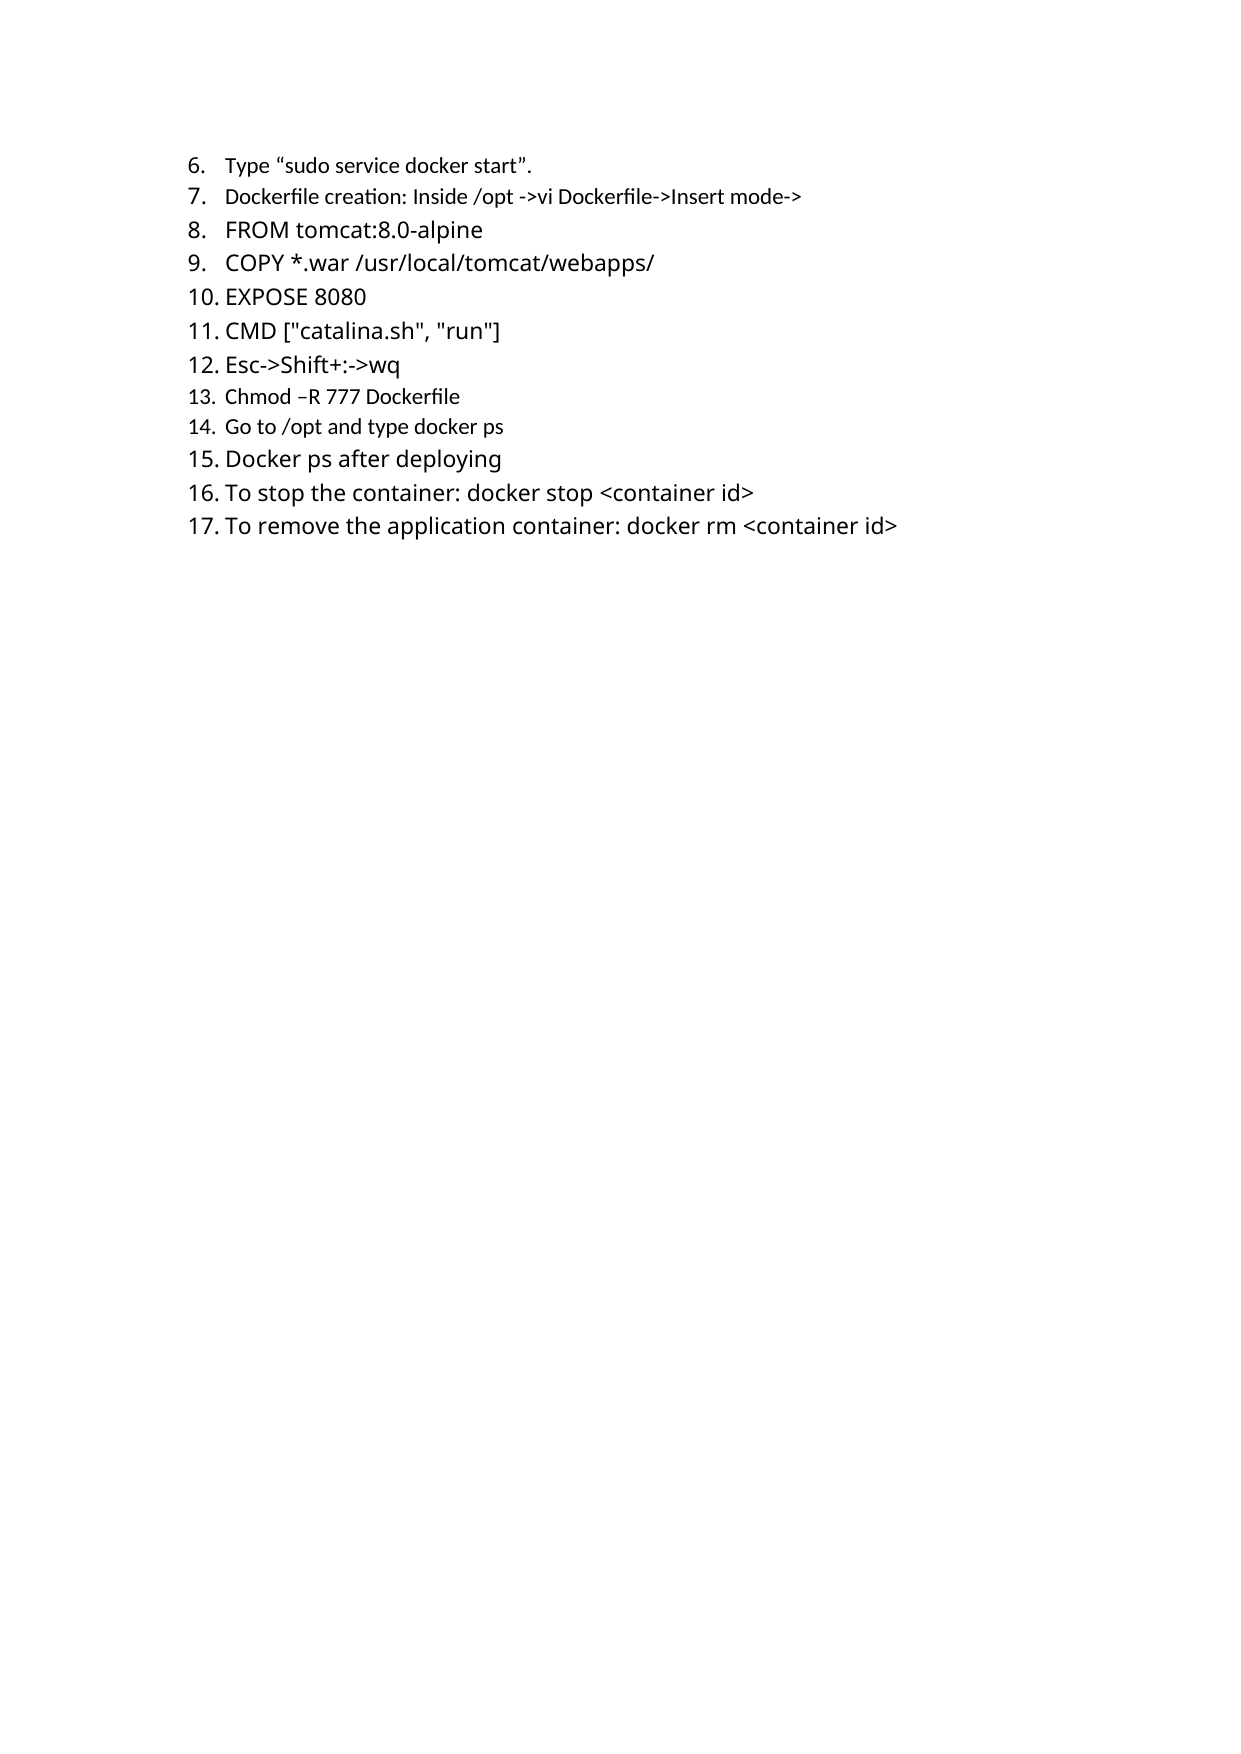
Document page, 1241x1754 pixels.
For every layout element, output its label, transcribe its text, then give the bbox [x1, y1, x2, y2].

list Go to /opt and type docker ps [187, 412, 1090, 441]
list To remove the application container: docker rm <container id> [187, 510, 1090, 541]
list Docker ps after deploying [187, 443, 1090, 474]
list To stop the container: docker stop <container id> [187, 476, 1090, 508]
list Dockerfile creation: Inside /opt ->vi Dockerfile->Insert mode-> [187, 180, 1090, 211]
list FROM tomcat:8.0-alpine [187, 213, 1090, 245]
list COPY *.war /usr/local/tomcat/webapps/ [187, 247, 1090, 278]
list EXPOSE 8080 [187, 281, 1090, 312]
list CMD ["catalina.sh", "run"] [187, 315, 1090, 346]
list Esc->Shift+:->wq [187, 348, 1090, 380]
list Type “sudo service docker start”. [187, 150, 1090, 180]
list Chmod –R 777 Dockerfile [187, 382, 1090, 410]
